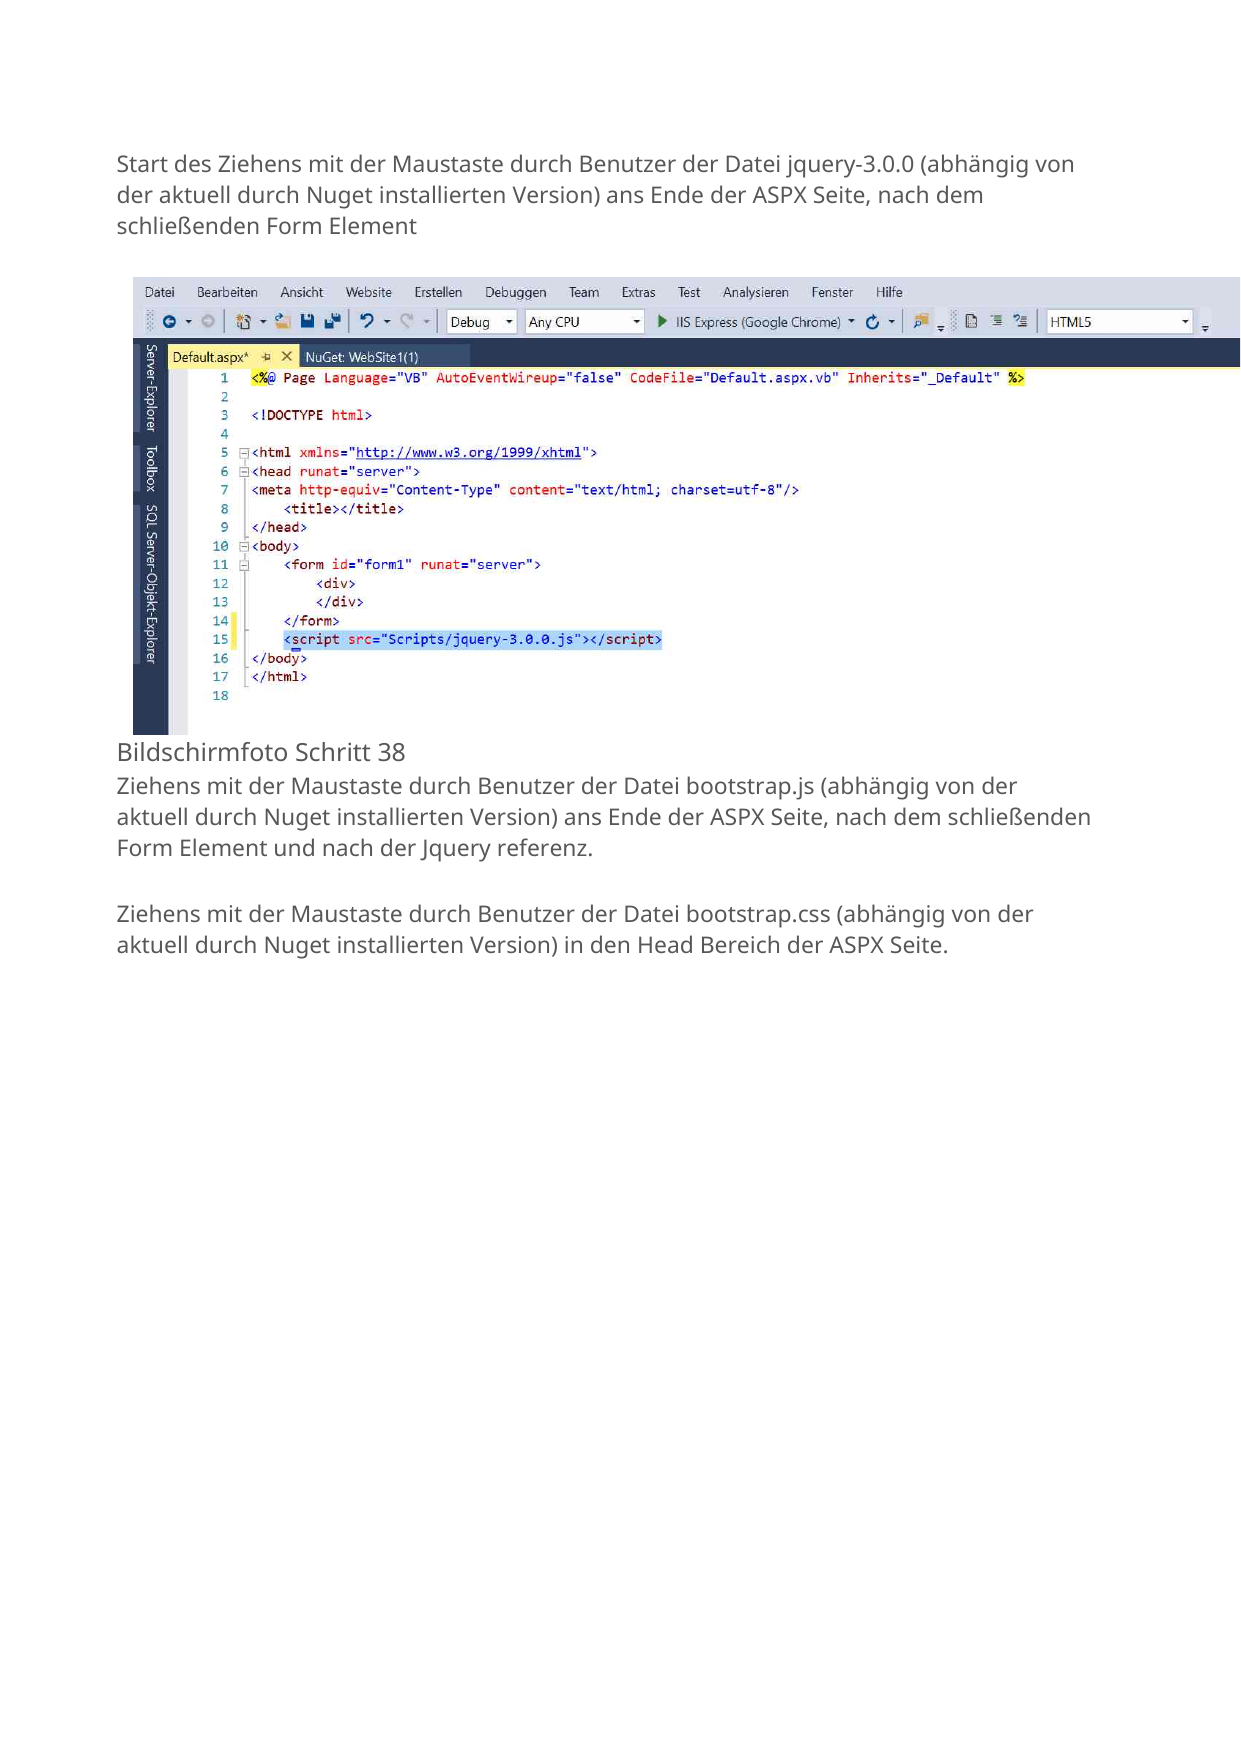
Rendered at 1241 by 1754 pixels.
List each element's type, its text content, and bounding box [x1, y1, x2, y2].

text Ziehens mit der Maustaste durch Benutzer der Datei bootstrap.js (abhängig von der aktuell durch Nuget installierten Version) ans Ende der ASPX Seite, nach dem schließenden Form Element und nach der Jquery referenz. [116, 770, 1093, 864]
text Ziehens mit der Maustaste durch Benutzer der Datei bootstrap.css (abhängig von der aktuell durch Nuget installierten Version) in den Head Bereich der ASPX Seite. [116, 898, 1093, 961]
text Start des Ziehens mit der Maustaste durch Benutzer der Datei jquery-3.0.0 (abhängig von der aktuell durch Nuget installierten Version) ans Ende der ASPX Seite, nach dem schließenden Form Element [116, 148, 1093, 241]
picture [133, 277, 1241, 735]
